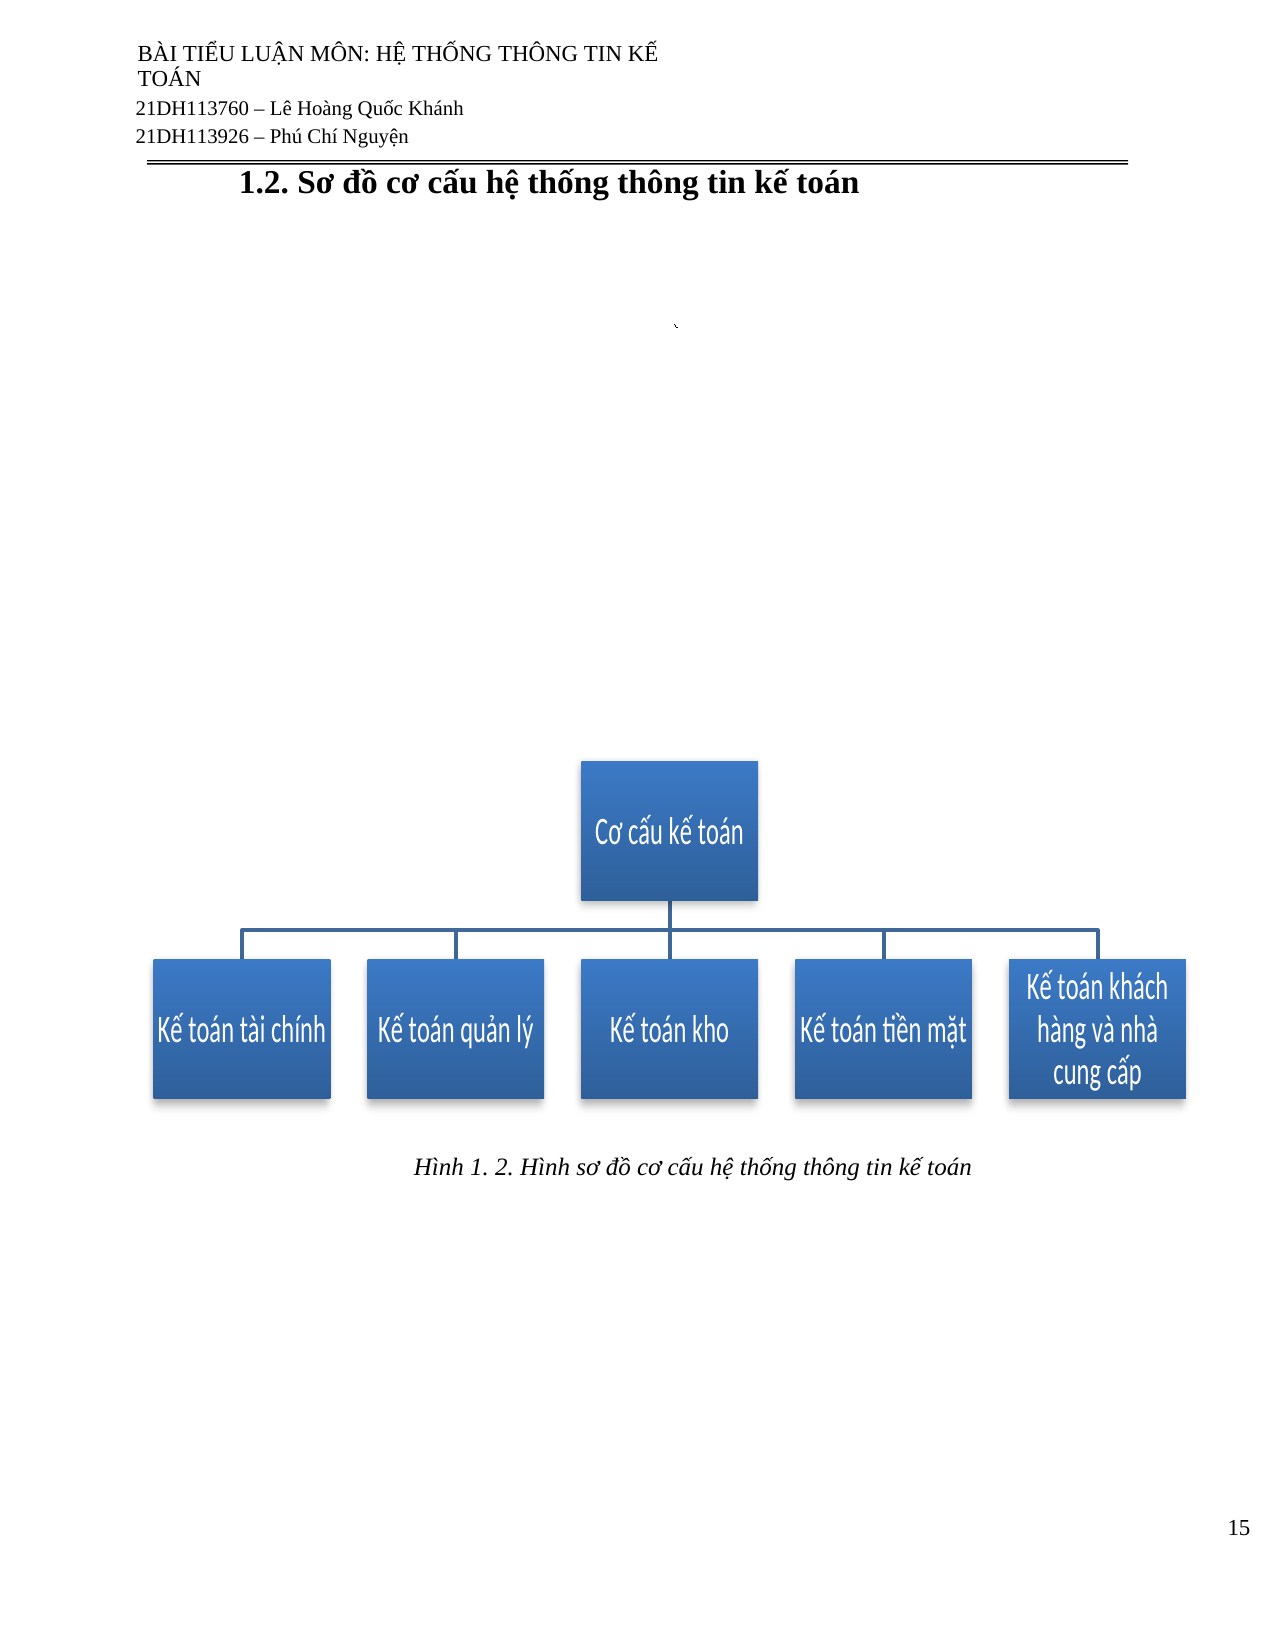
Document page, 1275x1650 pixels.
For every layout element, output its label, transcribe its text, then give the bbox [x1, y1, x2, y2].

text Hình 1. 2. Hình sơ đồ cơ cấu hệ thống thông tin kế toán [135, 1152, 1250, 1181]
list 1.2. Sơ đồ cơ cấu hệ thống thông tin kế toán [239, 162, 1250, 201]
